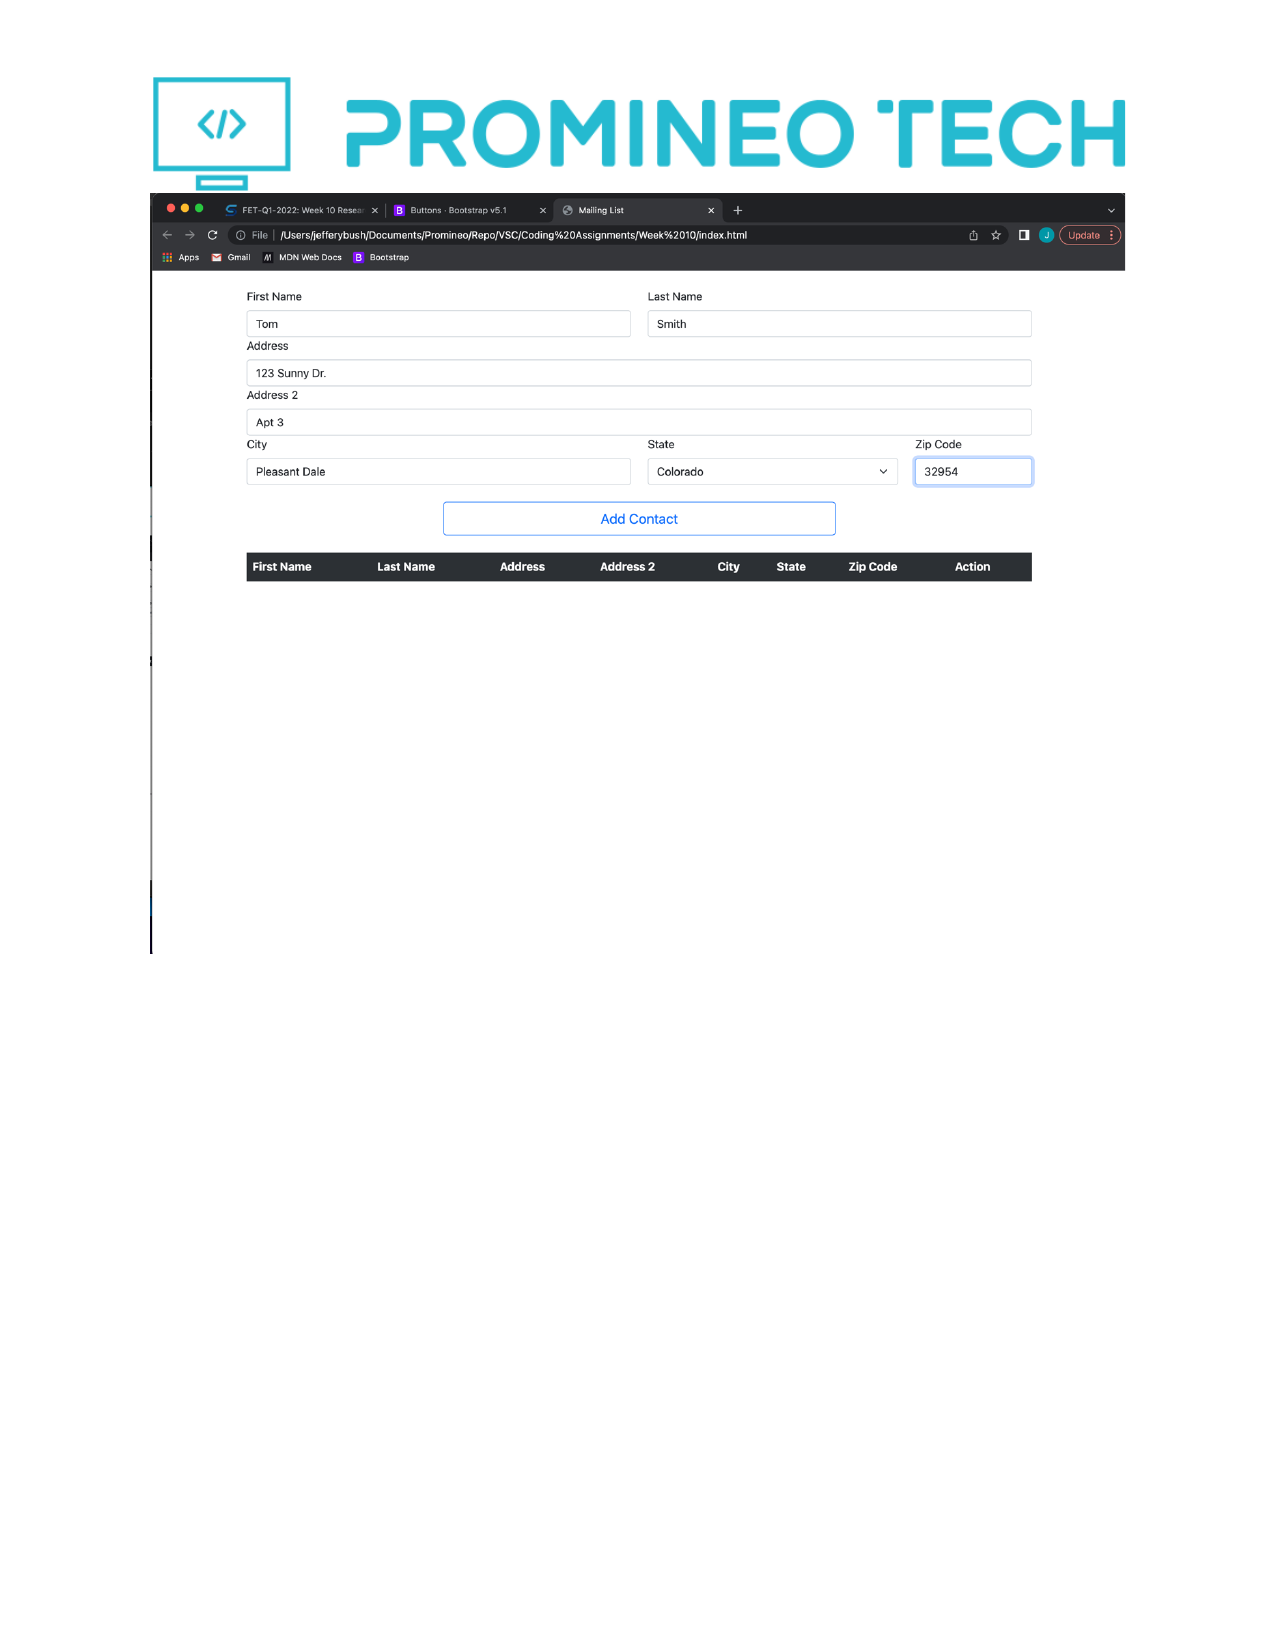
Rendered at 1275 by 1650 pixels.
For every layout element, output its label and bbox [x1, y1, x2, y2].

picture [150, 75, 1125, 954]
